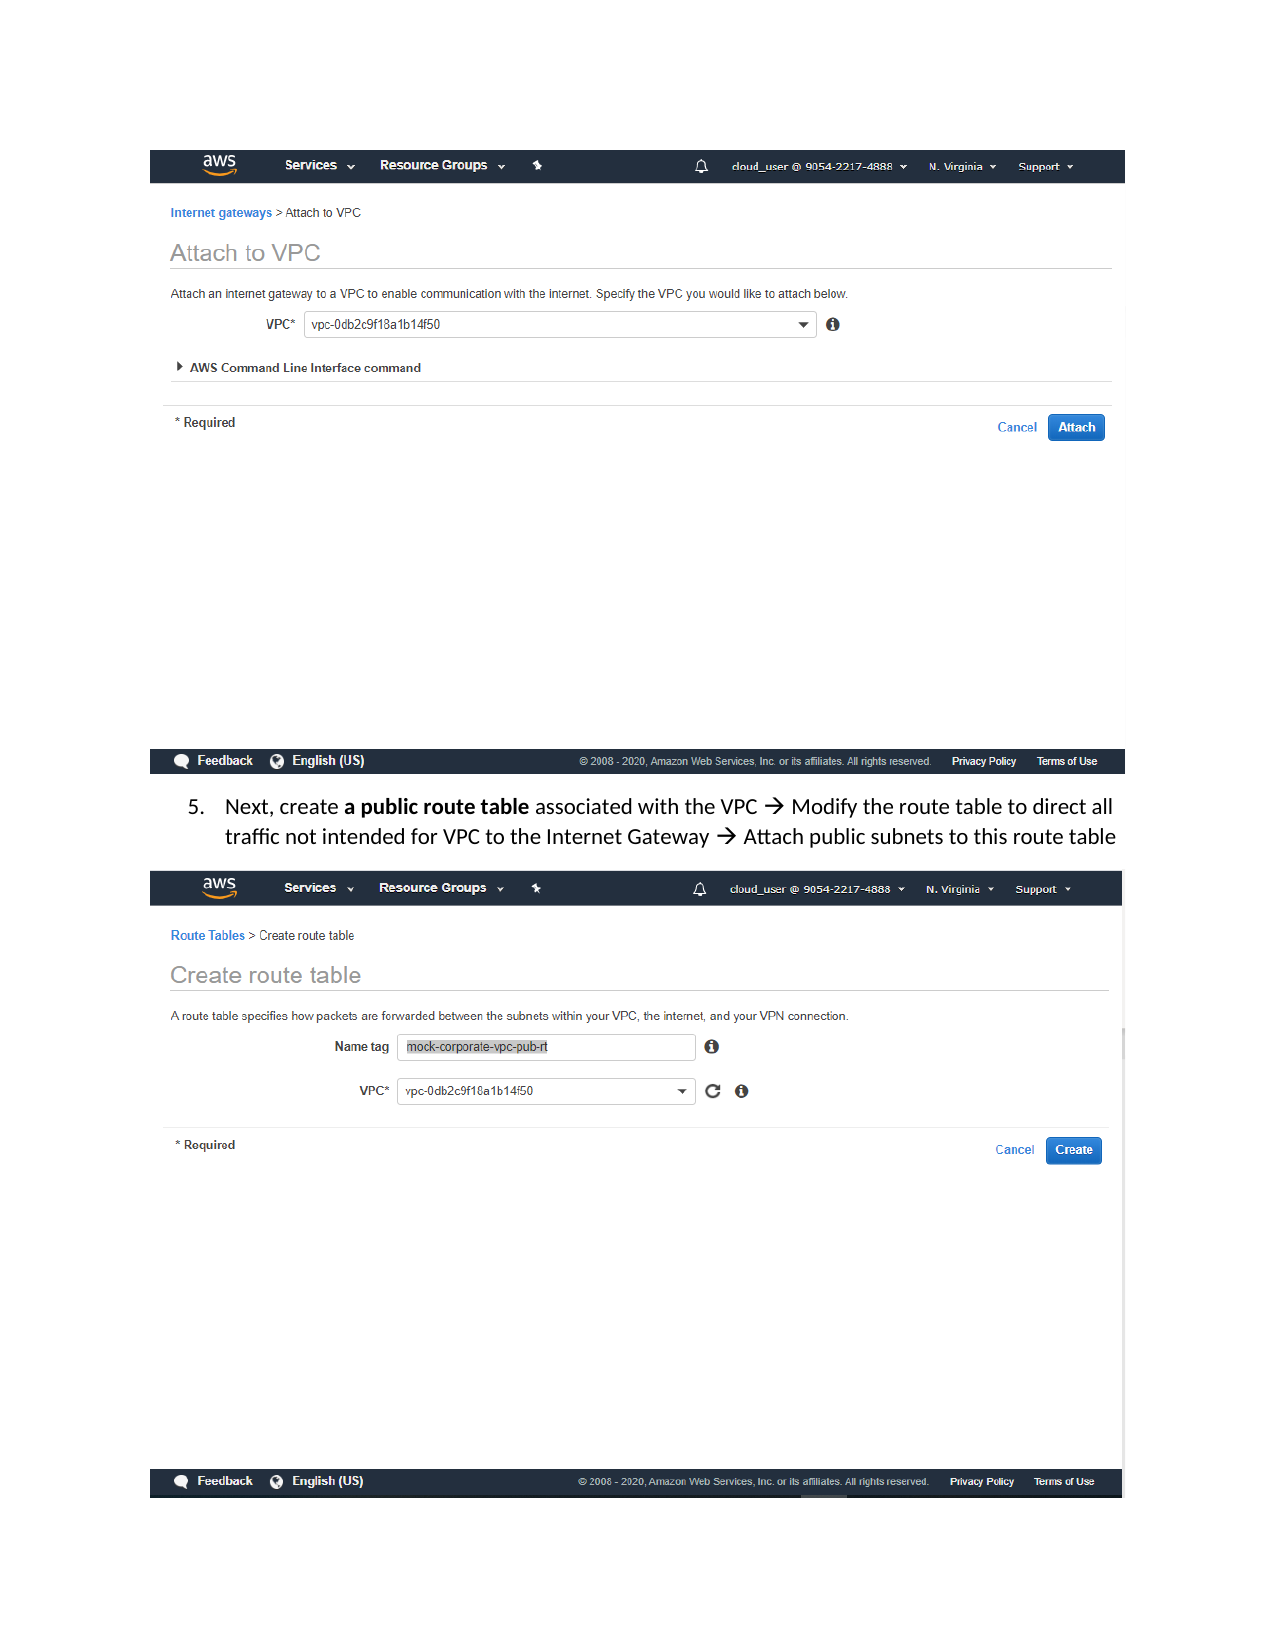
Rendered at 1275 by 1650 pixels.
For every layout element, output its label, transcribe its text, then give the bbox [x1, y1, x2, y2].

picture [150, 150, 1125, 774]
picture [150, 869, 1125, 1498]
list Next, create a public route table associated with the VPC Modify the route table to direct all traffic not intended for VPC to the Internet Gateway Attach public subnets to this route table [187, 792, 1125, 851]
